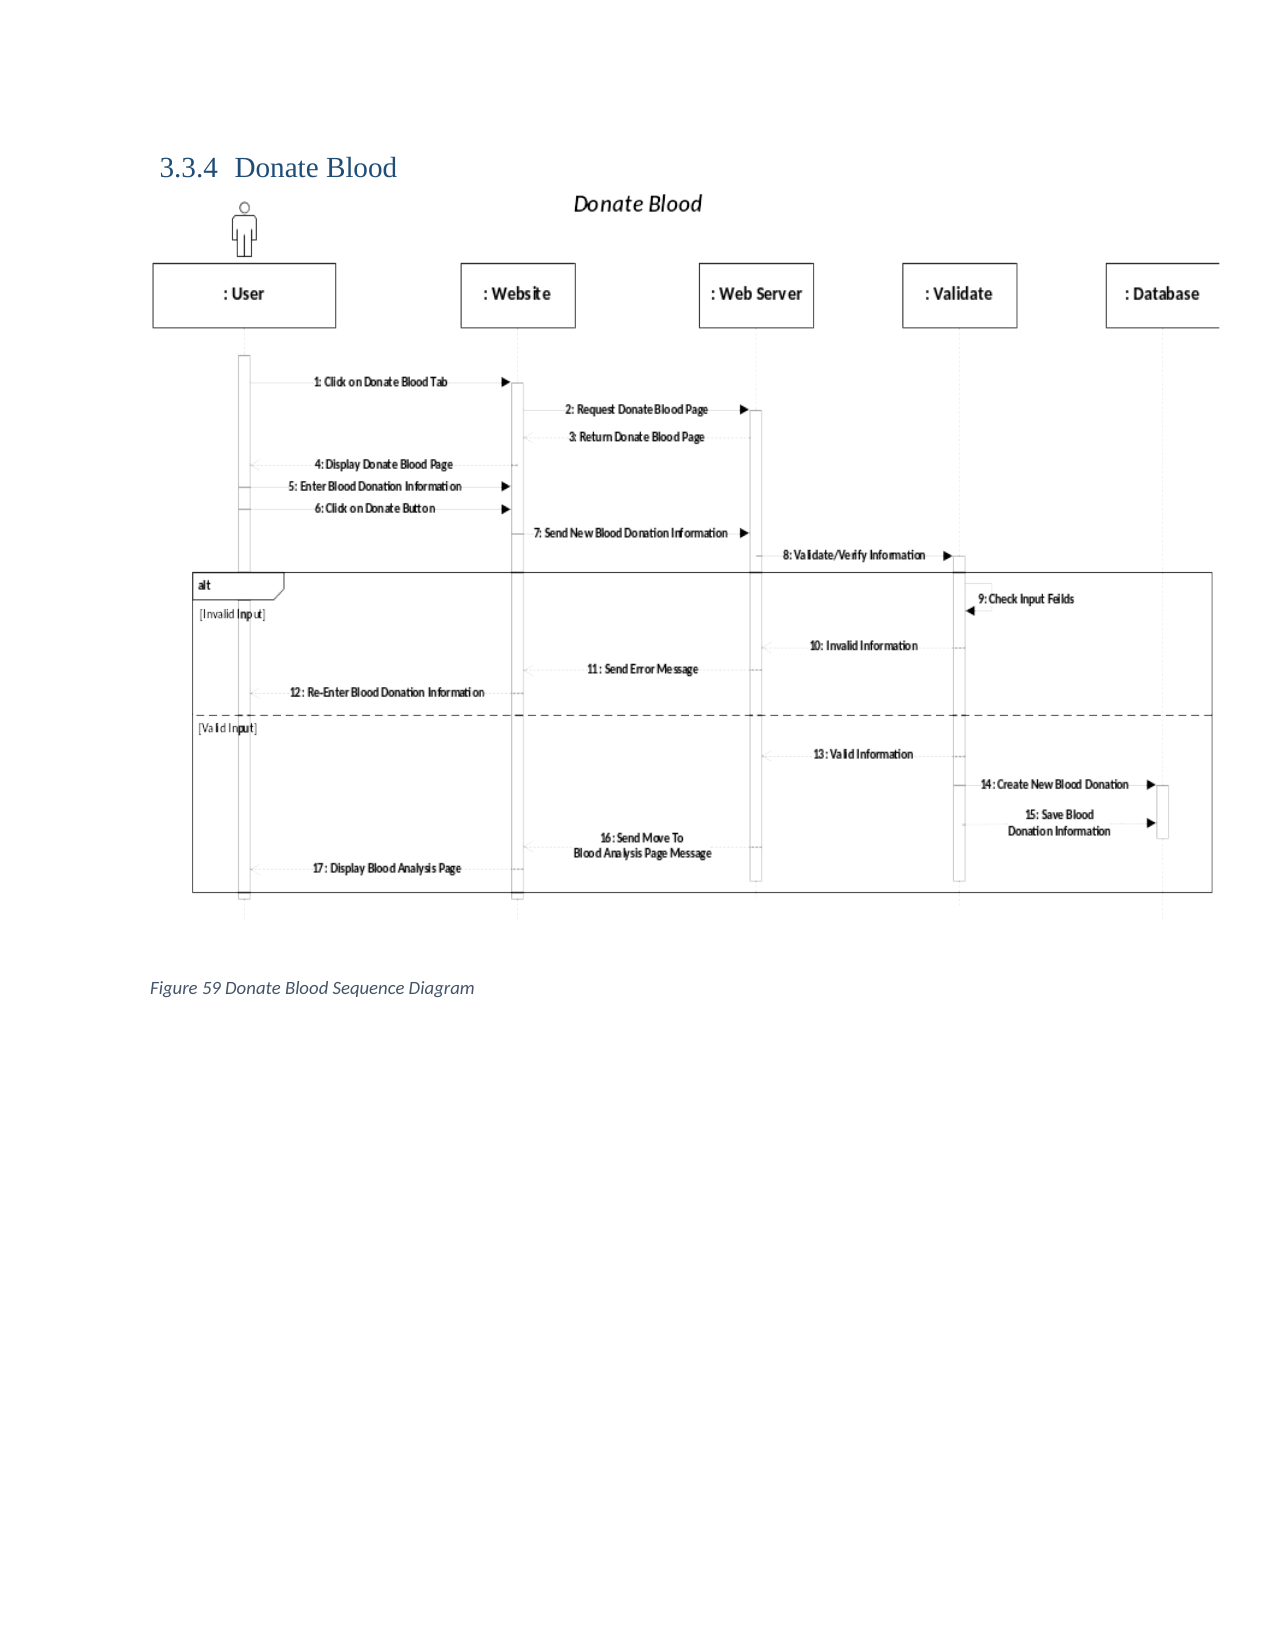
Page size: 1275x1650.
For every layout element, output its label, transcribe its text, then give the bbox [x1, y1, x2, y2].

subtitle Donate Blood [159, 150, 1125, 183]
